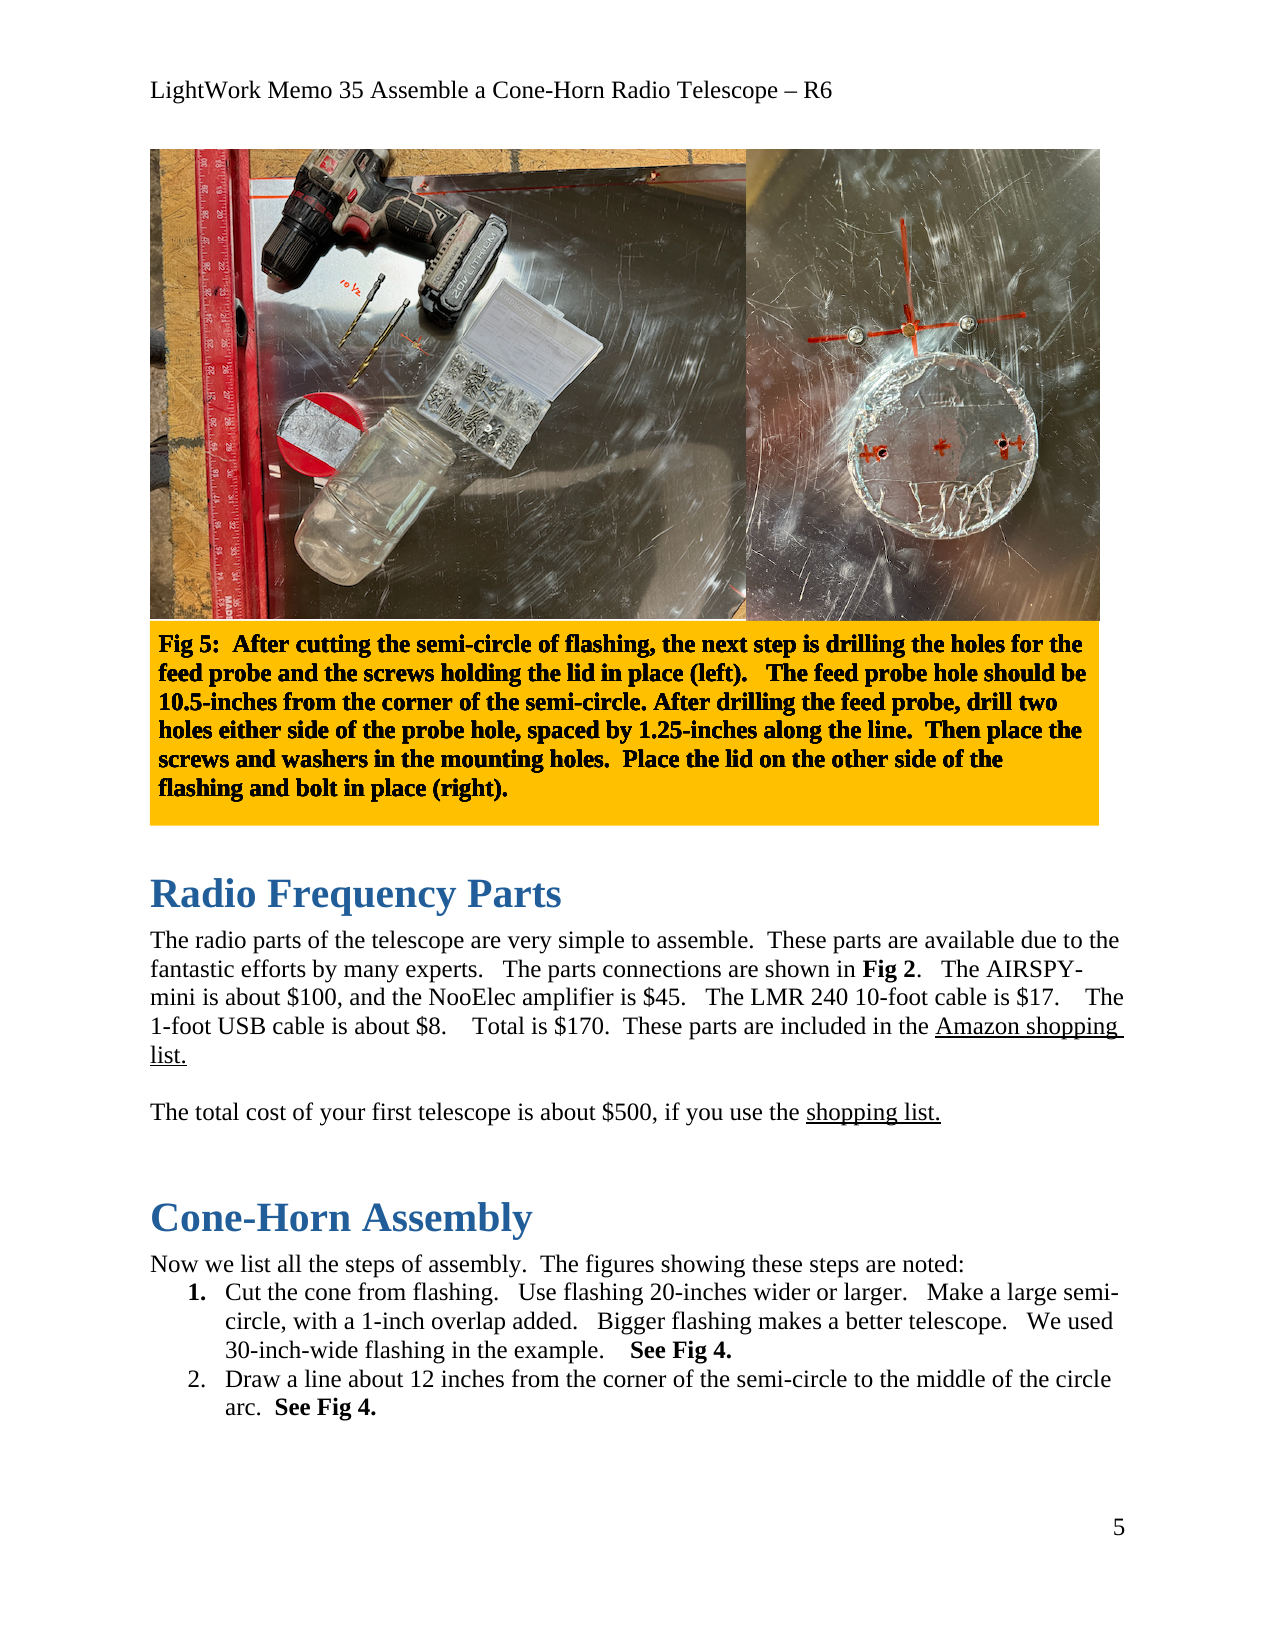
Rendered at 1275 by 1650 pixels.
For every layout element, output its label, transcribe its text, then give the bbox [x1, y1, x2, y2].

list Draw a line about 12 inches from the corner of the semi-circle to the middle of the circle arc. See Fig 4. [187, 1364, 1125, 1421]
picture [150, 149, 1100, 621]
subtitle Cone-Horn Assembly [150, 1192, 1125, 1240]
list Cut the cone from flashing. Use flashing 20-inches wider or larger. Make a large semi-circle, with a 1-inch overlap added. Bigger flashing makes a better telescope. We used 30-inch-wide flashing in the example. See Fig 4. [187, 1277, 1125, 1364]
text The radio parts of the telescope are very simple to assemble. These parts are available due to the fantastic efforts by many experts. The parts connections are shown in Fig 2. The AIRSPY-mini is about $100, and the NooElec amplifier is $45. The LMR 240 10-foot cable is $17. The 1-foot USB cable is about $8. Total is $170. These parts are included in the Amazon shopping list. [150, 925, 1125, 1069]
text Now we list all the steps of assembly. The figures showing these steps are noted: [150, 1249, 1125, 1277]
text The total cost of your first telescope is about $500, if you use the shopping list. [150, 1097, 1125, 1126]
